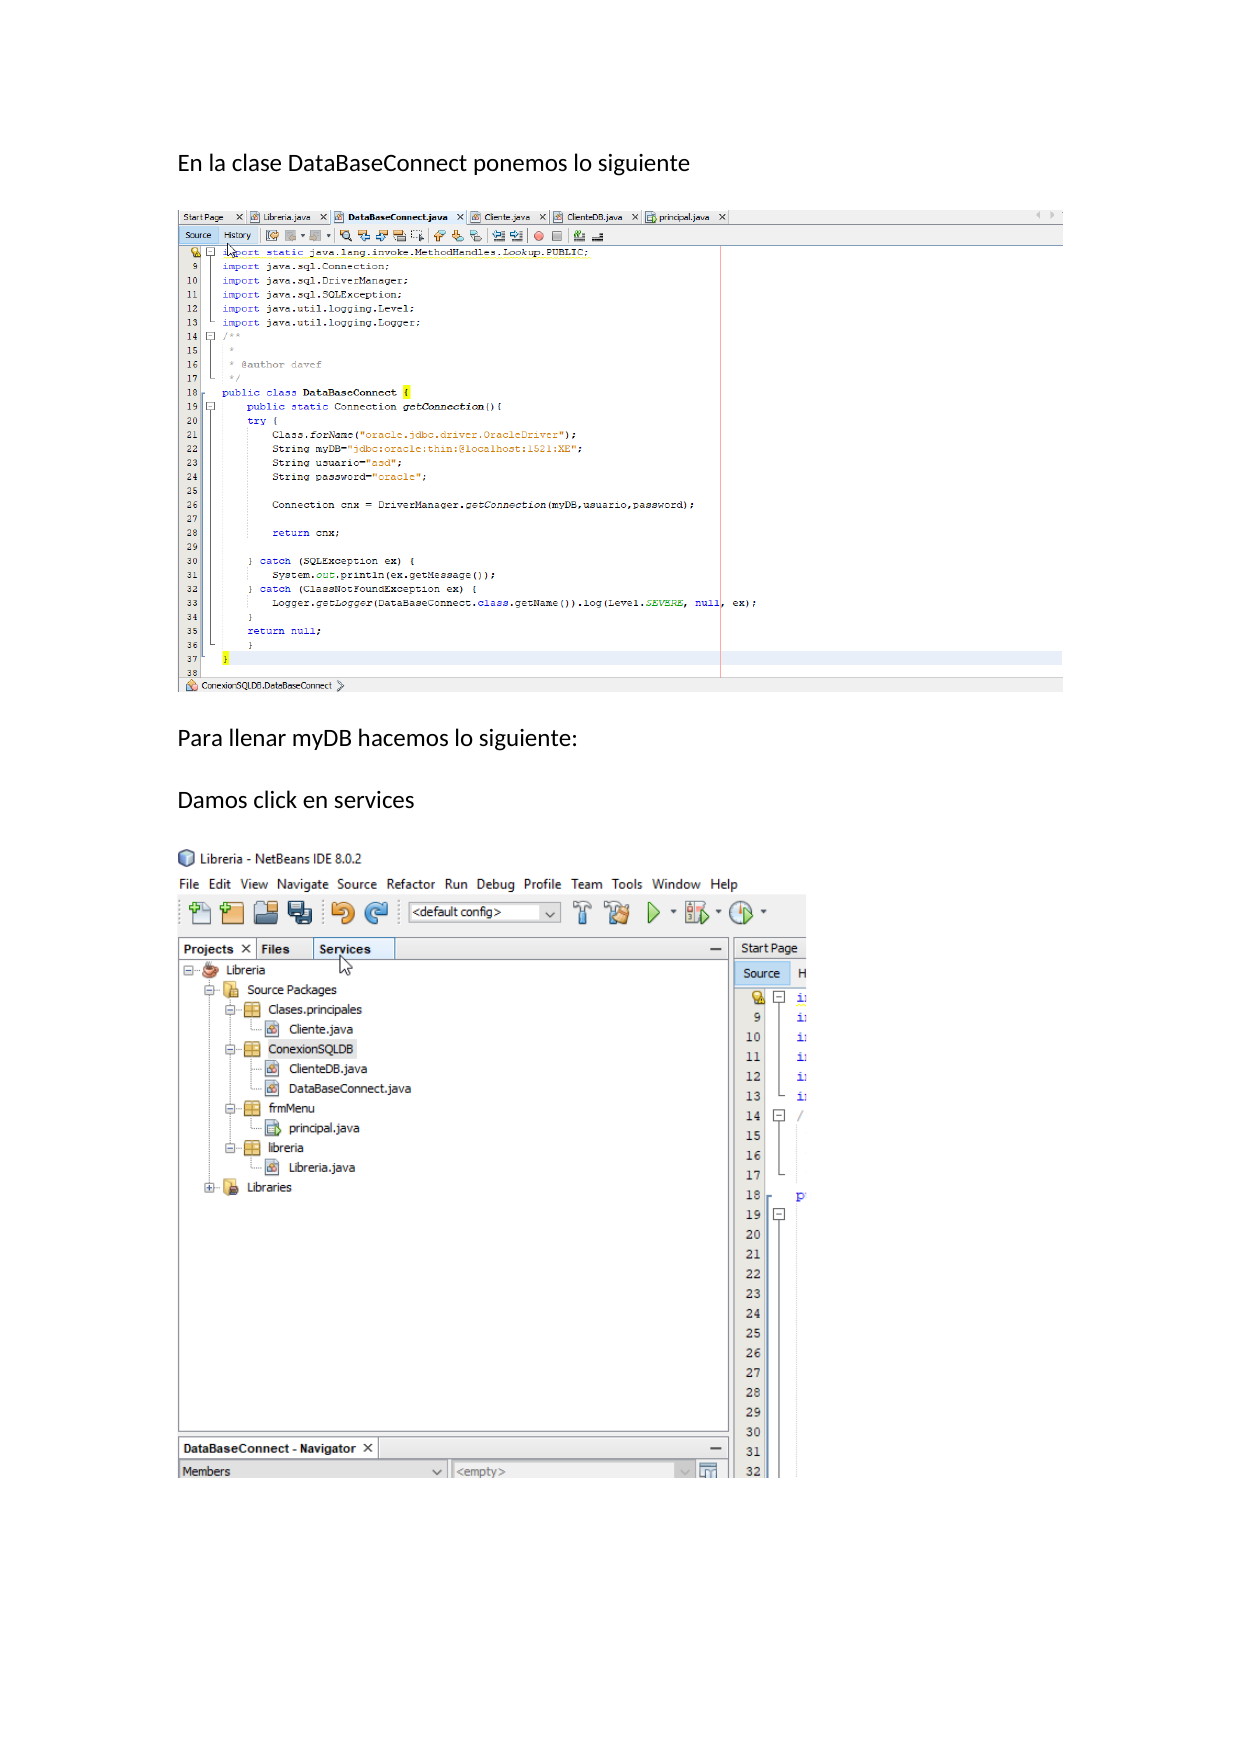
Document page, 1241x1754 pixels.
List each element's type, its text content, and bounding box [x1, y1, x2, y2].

text Para llenar myDB hacemos lo siguiente: [177, 722, 1063, 752]
text Damos click en services [177, 784, 1063, 815]
text En la clase DataBaseConnect ponemos lo siguiente [177, 148, 1063, 178]
picture [177, 210, 1063, 692]
picture [177, 846, 807, 1478]
